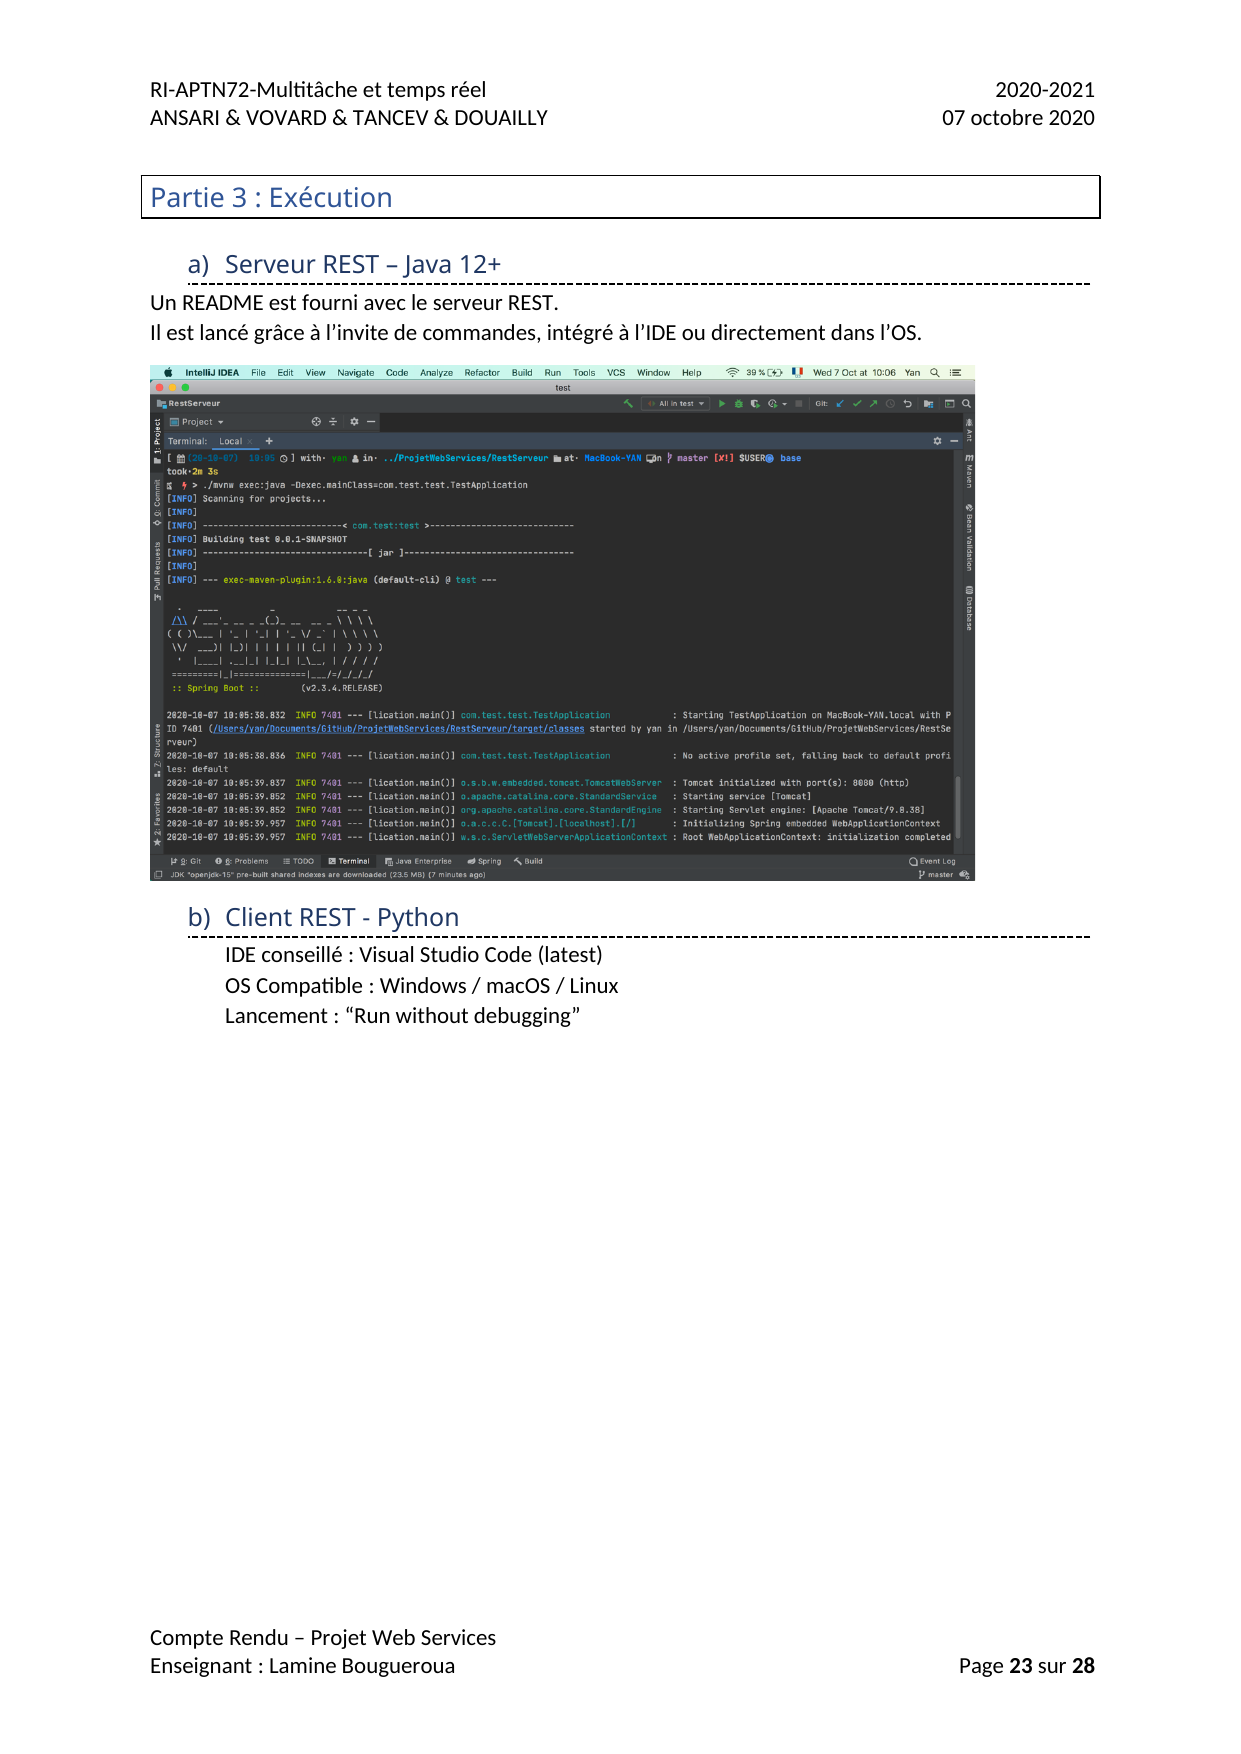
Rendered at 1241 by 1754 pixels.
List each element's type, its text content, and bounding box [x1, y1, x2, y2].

picture [150, 365, 976, 881]
list IDE conseillé : Visual Studio Code (latest) OS Compatible : Windows / macOS / Linux Lancement : “Run without debugging” [225, 941, 1090, 1029]
subtitle Serveur REST – Java 12+ [187, 247, 1090, 285]
subtitle Client REST - Python [187, 899, 1090, 938]
subtitle Partie 3 : Exécution [142, 176, 1099, 217]
text Un README est fourni avec le serveur REST. Il est lancé grâce à l’invite de commandes, intégré à l’IDE ou directement dans l’OS. [150, 288, 1090, 346]
